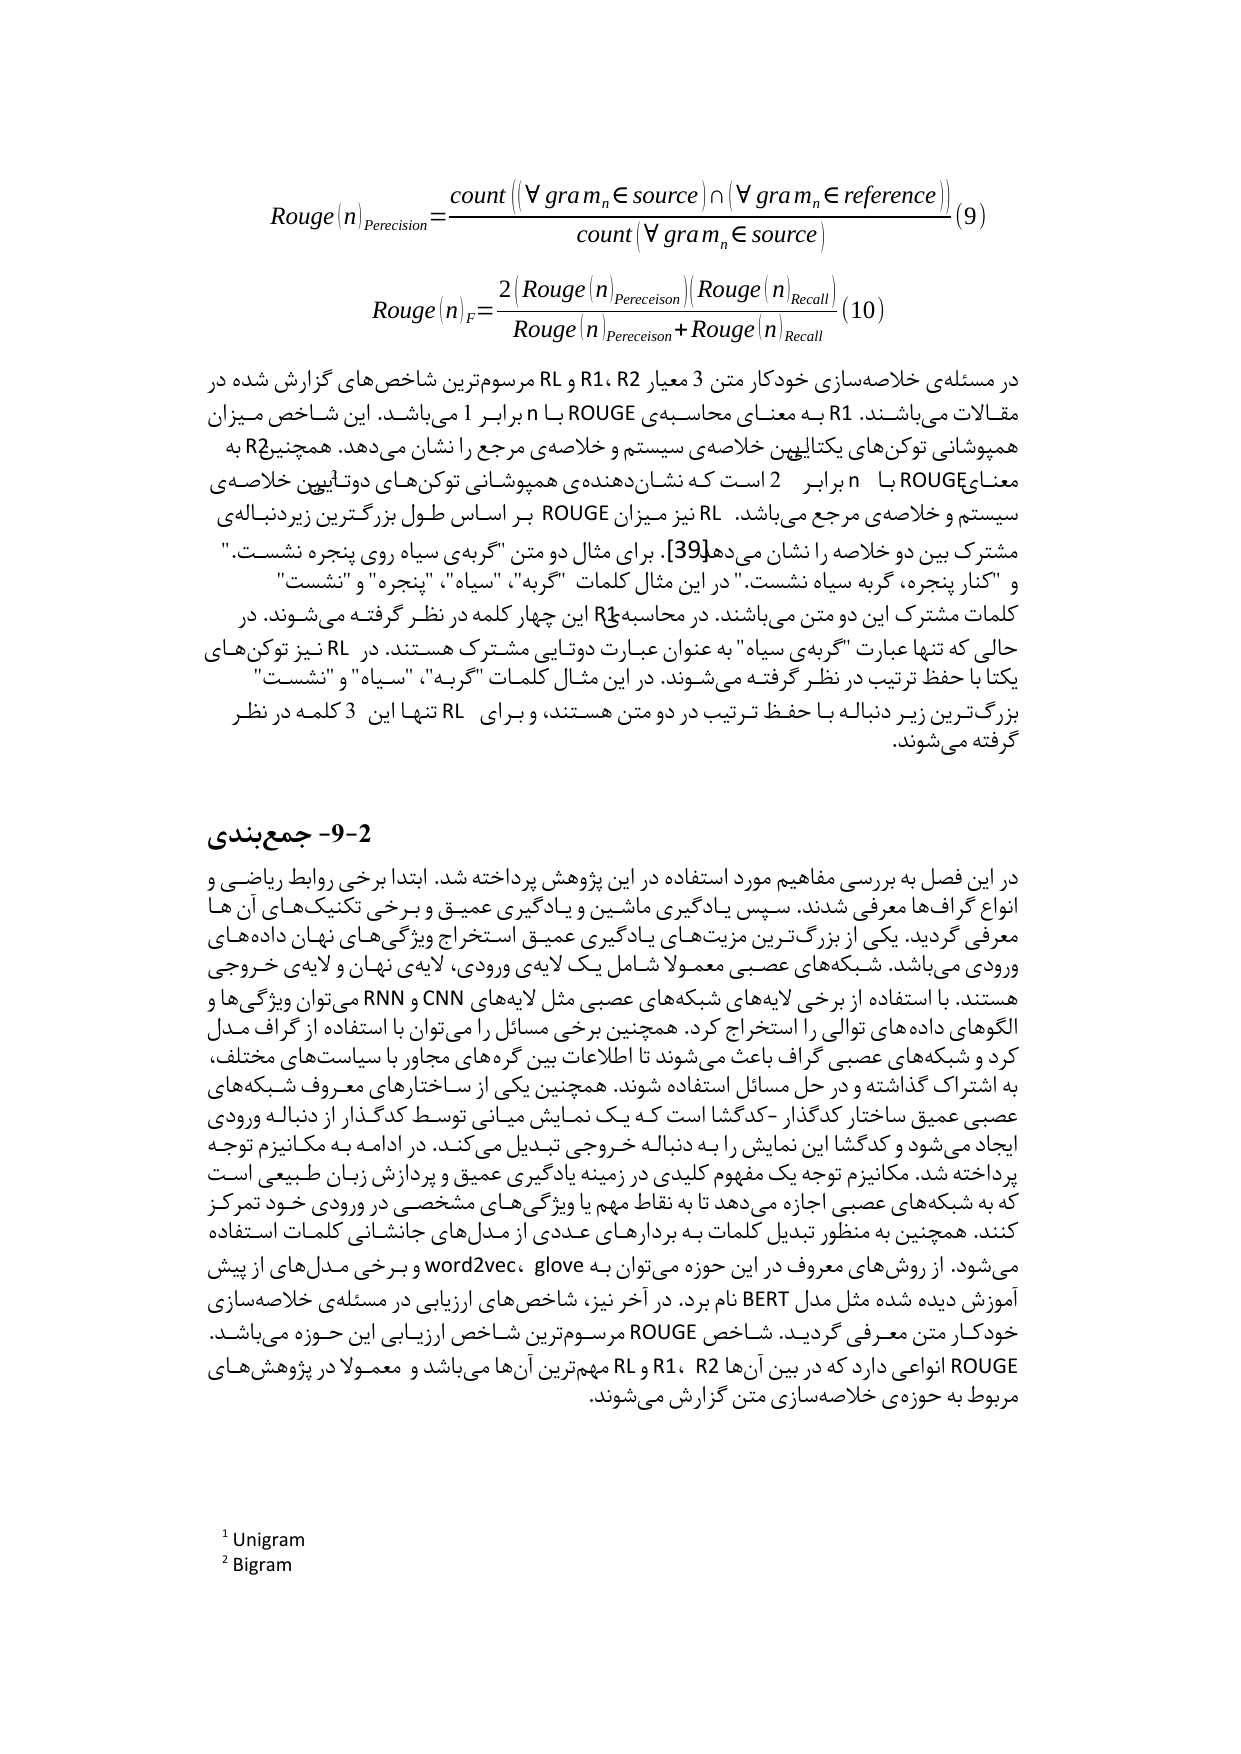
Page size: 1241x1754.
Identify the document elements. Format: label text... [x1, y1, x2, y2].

text در مسئله‌ی خلاصه‌سازی خودکار متن 3 معیار R1، R2 و RL مرسوم‌ترین شاخص‌های گزارش شده در مقالات می‌باشند. R1 به معنای محاسبه‌ی ROUGE با n برابر 1 می‌باشد. این شاخص میزان همپوشانی توکن‌های یکتایی بین خلاصه‌ی سیستم و خلاصه‌ی مرجع را نشان می‌دهد. همچنین R2 به معنای ROUGE با n برابر 2 است که نشان‌دهنده‌ی همپوشانی توکن‌های دوتایی بین خلاصه‌ی سیستم و خلاصه‌ی مرجع می‌باشد. RL نیز میزان ROUGE بر اساس طول بزرگترین زیردنباله‌ی مشترک بین دو خلاصه را نشان می‌دهد [39]. برای مثال دو متن "گربه‌ی سیاه روی پنجره نشست." و "کنار پنجره، گربه‌ سیاه نشست." در این مثال کلمات "گربه"، "سیاه"، "پنجره" و "نشست" کلمات مشترک این دو متن می‌باشند. در محاسبه‌ی R1 این چهار کلمه در نظر گرفته می‌شوند. در حالی که تنها عبارت "گربه‌ی سیاه" به عنوان عبارت دوتایی مشترک هستند. در RL نیز توکن‌های یکتا با حفظ ترتیب در نظر گرفته می‌شوند. در این مثال کلمات "گربه"، "سیاه" و "نشست" بزرگ‌ترین زیر دنباله با حفظ ترتیب در دو متن هستند، و برای RL تنها این 3 کلمه در نظر گرفته می‌شوند. [207, 364, 1018, 757]
text در این فصل به بررسی مفاهیم‌ مورد استفاده در این پژوهش پرداخته شد. ابتدا برخی روابط ریاضی و انواع گراف‌ها معرفی شدند. سپس یادگیری ماشین و یادگیری عمیق و برخی تکنیک‌های آن ها معرفی گردید. یکی از بزرگ‌ترین مزیت‌های یادگیری عمیق استخراج ویژگی‌های نهان داده‌های ورودی می‌باشد. شبکه‌های عصبی معمولا شامل یک لایه‌ی ورودی، لایه‌ی نهان و لایه‌ی خروجی هستند. با استفاده از برخی لایه‌های شبکه‌های عصبی مثل لایه‌های CNN و RNN می‌توان ویژگی‌ها و الگو‌های داده‌های توالی را استخراج کرد. همچنین برخی مسائل را می‌توان با استفاده از گراف مدل کرد و شبکه‌های عصبی گراف باعث می‌شوند تا اطلاعات بین گره‌های مجاور با سیاست‌های مختلف، به اشتراک گذاشته و در حل مسائل استفاده شوند. همچنین یکی از ساختارهای معروف شبکه‌های عصبی عمیق ساختار کدگذار -کدگشا است که یک نمایش میانی توسط کدگذار از دنباله ورودی ایجاد می‌شود و کدگشا این نمایش را به دنباله خروجی تبدیل می‌کند. در ادامه به مکانیزم توجه پرداخته شد. مکانیزم توجه یک مفهوم کلیدی در زمینه یادگیری عمیق و پردازش زبان طبیعی است که به شبکه‌های عصبی اجازه می‌دهد تا به نقاط مهم یا ویژگی‌های مشخصی در ورودی خود تمرکز کنند. همچنین به منظور تبدیل کلمات به بردار‌های عددی از مدل‌های جانشانی کلمات استفاده می‌شود. از روش‌های معروف در این حوزه می‌توان به word2vec، glove‌ و برخی مدل‌های از پیش آموزش دیده شده مثل مدل BERT‌ نام برد. در آخر نیز، شاخص‌های ارزیابی در مسئله‌ی خلاصه‌سازی خودکار متن معرفی گردید. شاخص ROUGE مرسوم‌ترین شاخص ارزیابی این حوزه می‌باشد. ROUGE انواعی دارد که در بین آن‌ها R1، R2 و RL مهم‌ترین آن‌ها می‌باشد و معمولا در پژوهش‌های مربوط به حوزه‌ی خلاصه‌سازی متن گزارش می‌شوند. [207, 866, 1018, 1412]
subtitle 9-2- جمع‌بندی [207, 822, 1018, 853]
